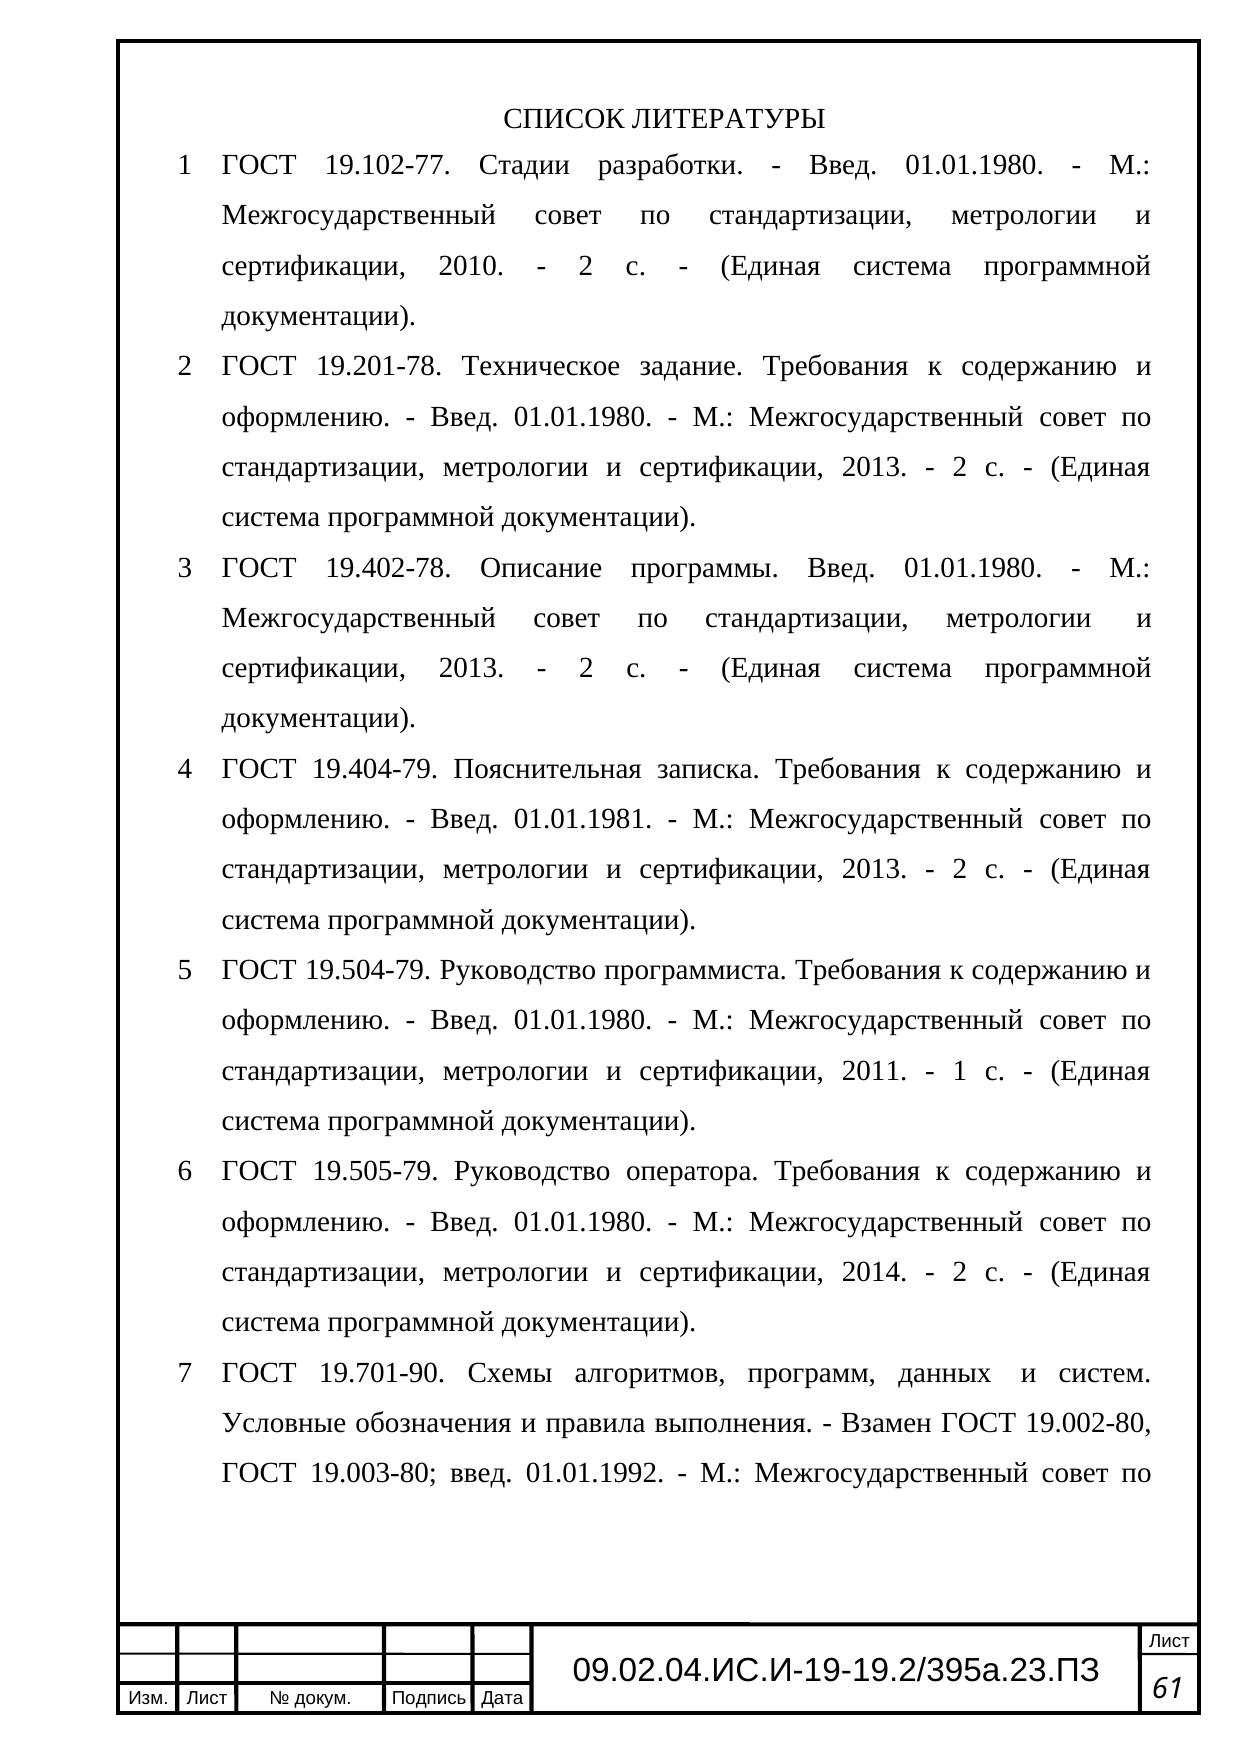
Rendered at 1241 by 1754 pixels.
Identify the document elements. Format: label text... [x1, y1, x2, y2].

text ГОСТ 19.504-79. Руководство программиста. Требования к содержанию и оформлению. - Введ. 01.01.1980. - М.: Межгосударственный совет по стандартизации, метрологии и сертификации, 2011. - 1 с. - (Единая система программной документации). [177, 952, 1152, 1137]
subtitle Список литературы [177, 101, 1152, 135]
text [177, 1355, 1152, 1489]
text ГОСТ 19.404-79. Пояснительная записка. Требования к содержанию и оформлению. - Введ. 01.01.1981. - М.: Межгосударственный совет по стандартизации, метрологии и сертификации, 2013. - 2 с. - (Единая система программной документации). [177, 751, 1152, 935]
text ГОСТ 19.201-78. Техническое задание. Требования к содержанию и оформлению. - Введ. 01.01.1980. - М.: Межгосударственный совет по стандартизации, метрологии и сертификации, 2013. - 2 с. - (Единая система программной документации). [177, 348, 1152, 533]
text ГОСТ 19.402-78. Описание программы. Введ. 01.01.1980. - М.: Межгосударственный совет по стандартизации, метрологии и сертификации, 2013. - 2 с. - (Единая система программной документации). [177, 550, 1152, 734]
text ГОСТ 19.102-77. Стадии разработки. - Введ. 01.01.1980. - М.: Межгосударственный совет по стандартизации, метрологии и сертификации, 2010. - 2 с. - (Единая система программной документации). [177, 147, 1152, 332]
text ГОСТ 19.505-79. Руководство оператора. Требования к содержанию и оформлению. - Введ. 01.01.1980. - М.: Межгосударственный совет по стандартизации, метрологии и сертификации, 2014. - 2 с. - (Единая система программной документации). [177, 1153, 1152, 1338]
